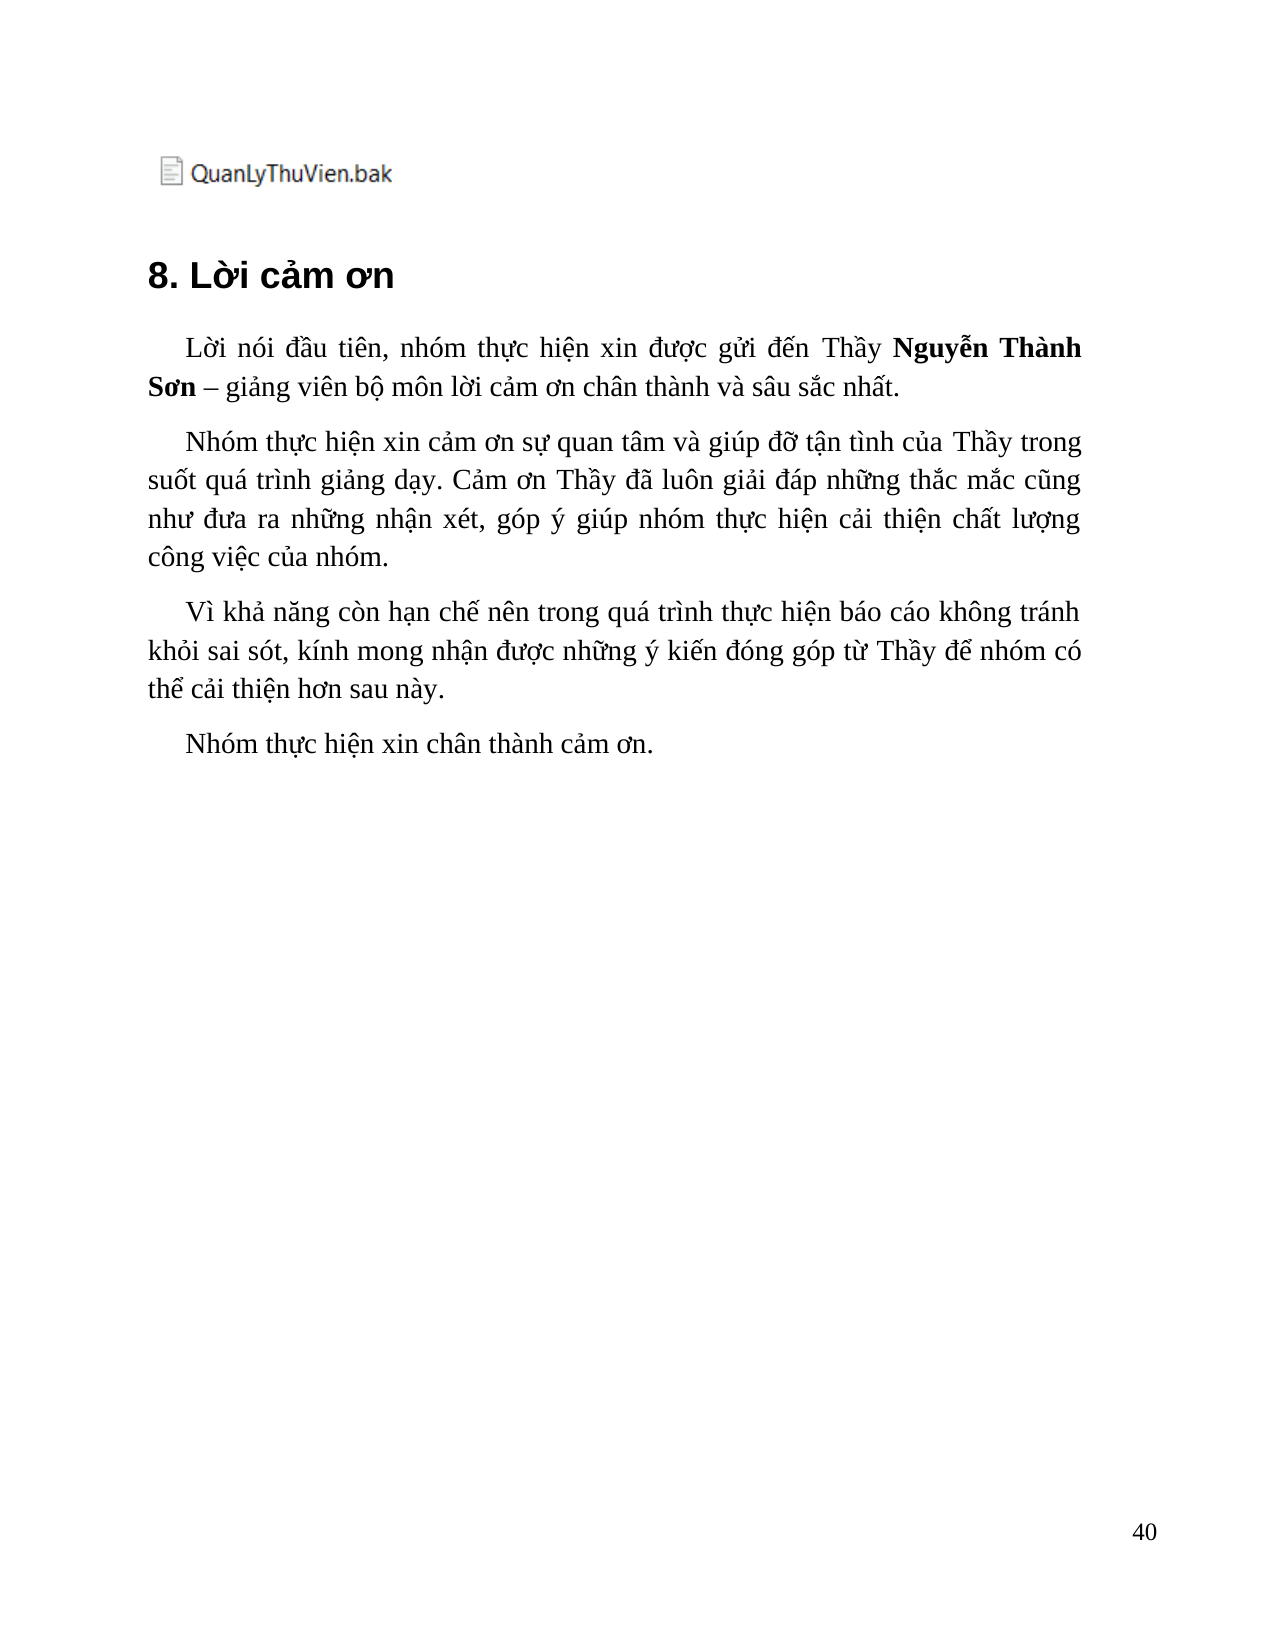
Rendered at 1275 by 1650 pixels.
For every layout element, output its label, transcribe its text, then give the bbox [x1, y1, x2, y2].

text Nhóm thực hiện xin chân thành cảm ơn. [148, 726, 1082, 760]
text Lời nói đầu tiên, nhóm thực hiện xin được gửi đến Thầy Nguyễn Thành Sơn – giảng viên bộ môn lời cảm ơn chân thành và sâu sắc nhất. [148, 330, 1082, 402]
subtitle Lời cảm ơn [148, 253, 1157, 296]
text Nhóm thực hiện xin cảm ơn sự quan tâm và giúp đỡ tận tình của Thầy trong suốt quá trình giảng dạy. Cảm ơn Thầy đã luôn giải đáp những thắc mắc cũng như đưa ra những nhận xét, góp ý giúp nhóm thực hiện cải thiện chất lượng công việc của nhóm. [148, 424, 1082, 573]
picture [147, 147, 406, 195]
text Vì khả năng còn hạn chế nên trong quá trình thực hiện báo cáo không tránh khỏi sai sót, kính mong nhận được những ý kiến đóng góp từ Thầy để nhóm có thể cải thiện hơn sau này. [148, 594, 1082, 705]
